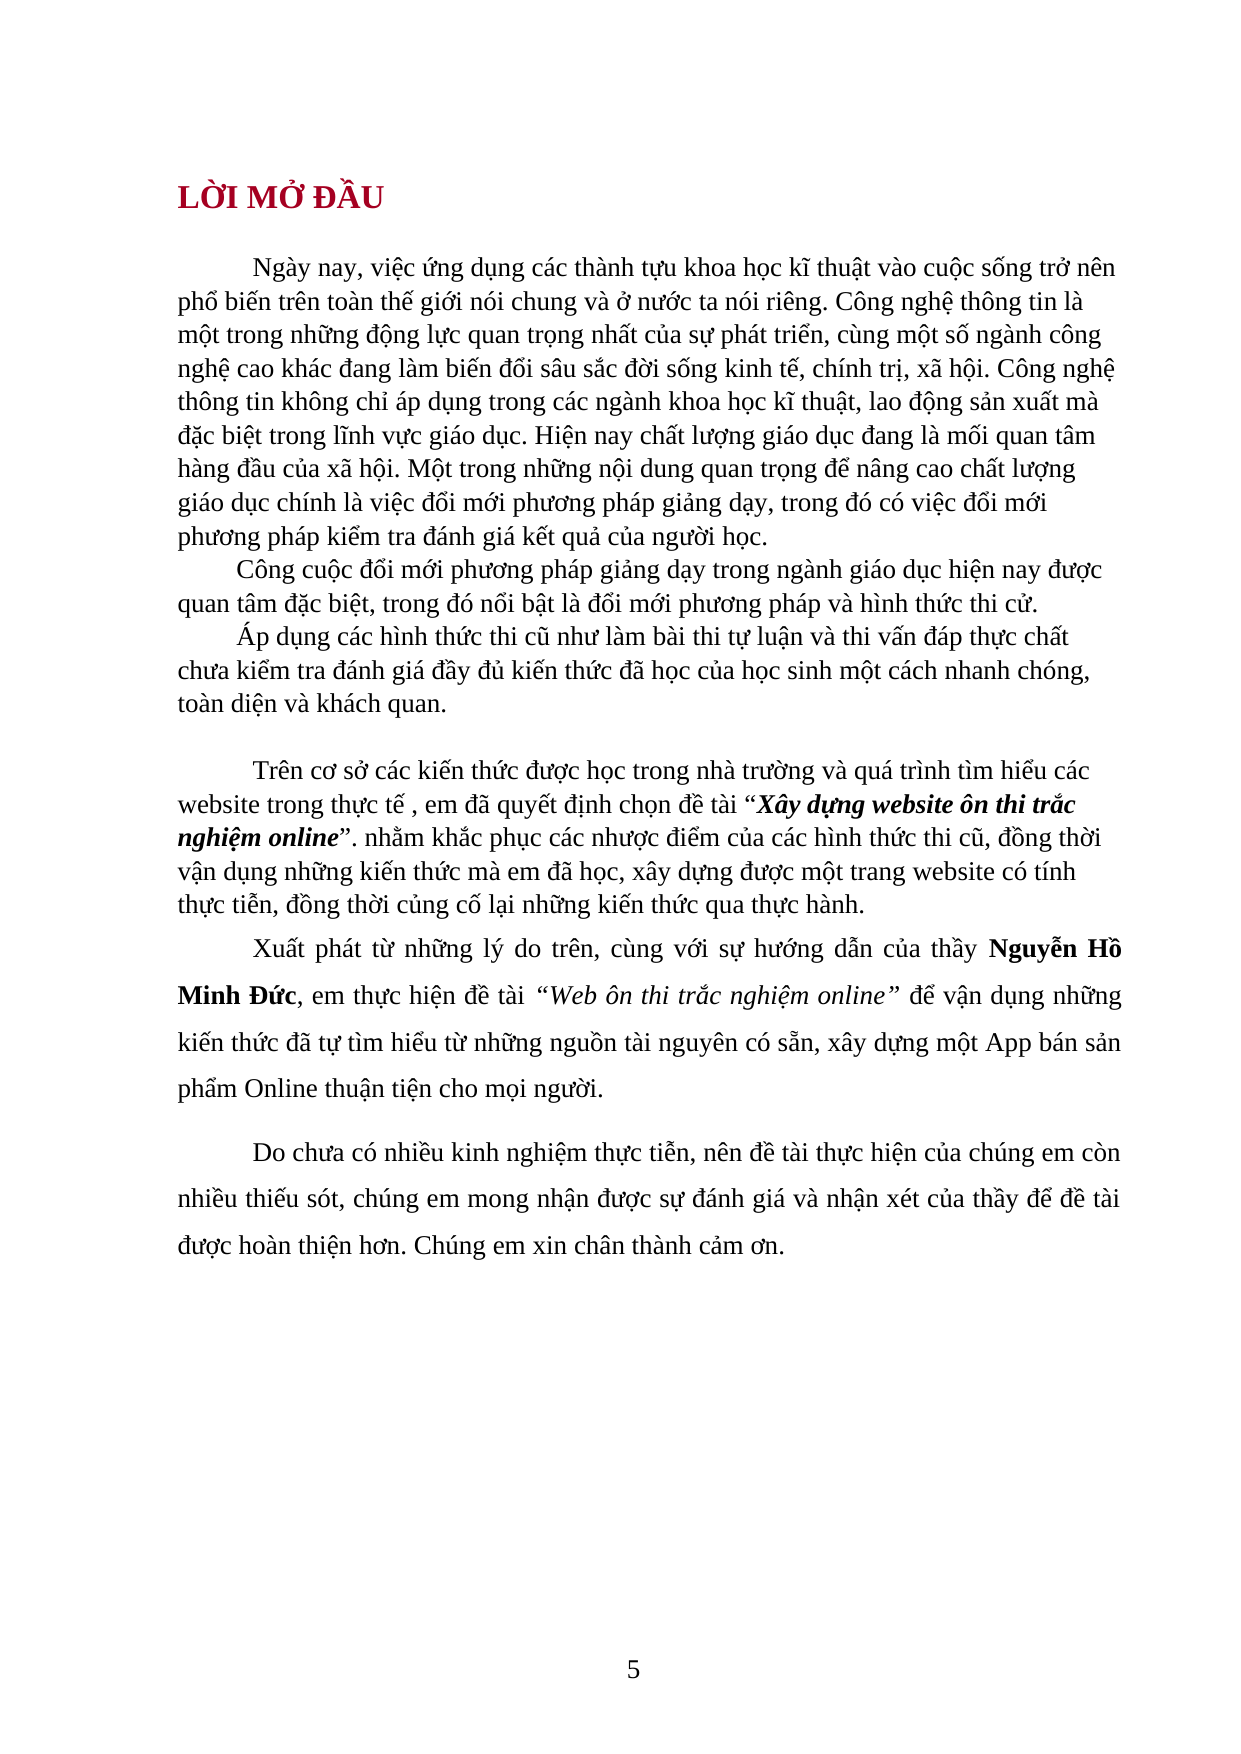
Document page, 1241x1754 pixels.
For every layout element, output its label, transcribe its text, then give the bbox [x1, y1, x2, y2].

subtitle LỜI MỞ ĐẦU [177, 177, 1122, 216]
text Áp dụng các hình thức thi cũ như làm bài thi tự luận và thi vấn đáp thực chất chưa kiểm tra đánh giá đầy đủ kiến thức đã học của học sinh một cách nhanh chóng, toàn diện và khách quan. [177, 620, 1122, 718]
text Công cuộc đổi mới phương pháp giảng dạy trong ngành giáo dục hiện nay được quan tâm đặc biệt, trong đó nổi bật là đổi mới phương pháp và hình thức thi cử. [177, 553, 1122, 618]
text Xuất phát từ những lý do trên, cùng với sự hướng dẫn của thầy Nguyễn Hồ Minh Đức, em thực hiện đề tài “Web ôn thi trắc nghiệm online” để vận dụng những kiến thức đã tự tìm hiểu từ những nguồn tài nguyên có sẵn, xây dựng một App bán sản phẩm Online thuận tiện cho mọi người. [177, 933, 1122, 1104]
text Ngày nay, việc ứng dụng các thành tựu khoa học kĩ thuật vào cuộc sống trở nên phổ biến trên toàn thế giới nói chung và ở nước ta nói riêng. Công nghệ thông tin là một trong những động lực quan trọng nhất của sự phát triển, cùng một số ngành công nghệ cao khác đang làm biến đổi sâu sắc đời sống kinh tế, chính trị, xã hội. Công nghệ thông tin không chỉ áp dụng trong các ngành khoa học kĩ thuật, lao động sản xuất mà đặc biệt trong lĩnh vực giáo dục. Hiện nay chất lượng giáo dục đang là mối quan tâm hàng đầu của xã hội. Một trong những nội dung quan trọng để nâng cao chất lượng giáo dục chính là việc đổi mới phương pháp giảng dạy, trong đó có việc đổi mới phương pháp kiểm tra đánh giá kết quả của người học. [177, 251, 1122, 551]
text Do chưa có nhiều kinh nghiệm thực tiễn, nên đề tài thực hiện của chúng em còn nhiều thiếu sót, chúng em mong nhận được sự đánh giá và nhận xét của thầy để đề tài được hoàn thiện hơn. Chúng em xin chân thành cảm ơn. [177, 1136, 1122, 1260]
text Trên cơ sở các kiến thức được học trong nhà trường và quá trình tìm hiểu các website trong thực tế , em đã quyết định chọn đề tài “Xây dựng website ôn thi trắc nghiệm online”. nhằm khắc phục các nhược điểm của các hình thức thi cũ, đồng thời vận dụng những kiến thức mà em đã học, xây dựng được một trang website có tính thực tiễn, đồng thời củng cố lại những kiến thức qua thực hành. [177, 721, 1122, 920]
